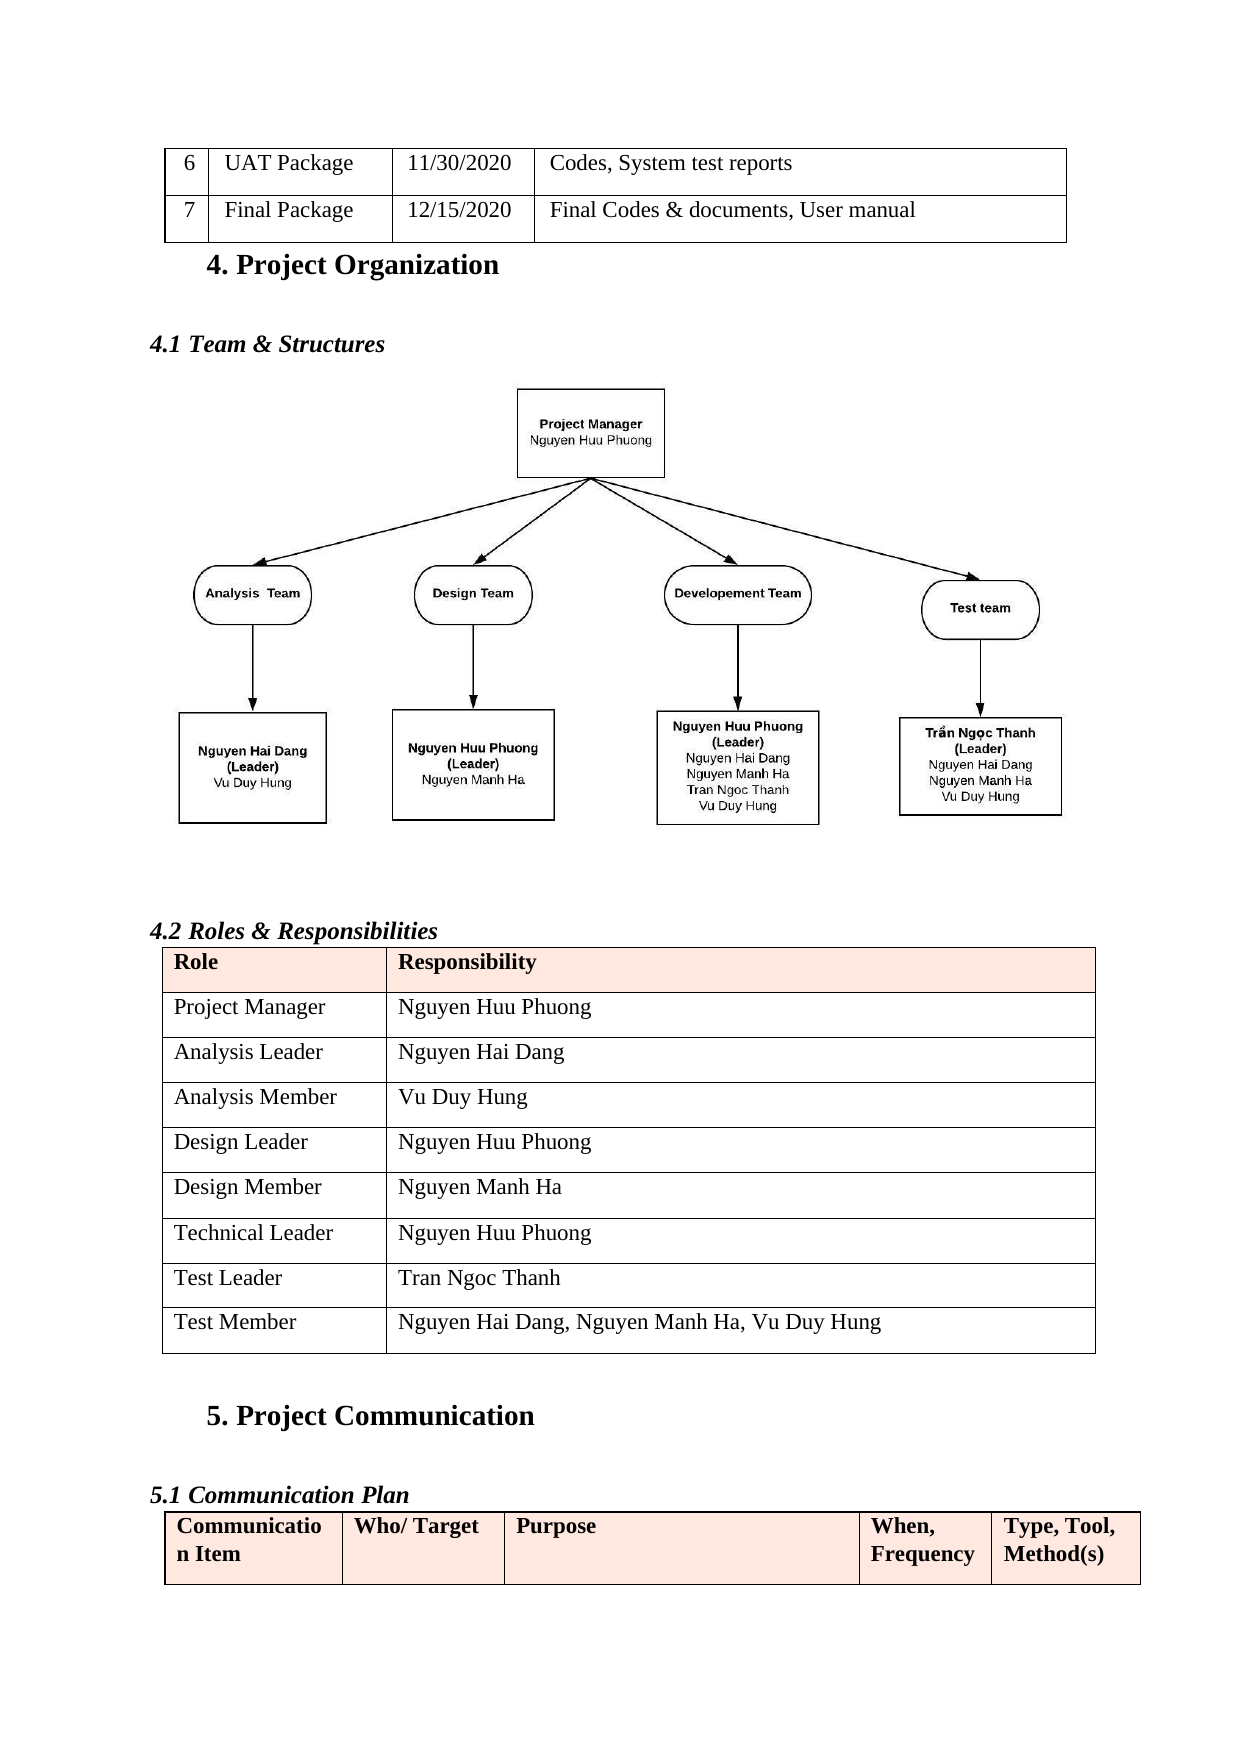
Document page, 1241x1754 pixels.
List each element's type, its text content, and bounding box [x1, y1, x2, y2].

table_cell Nguyen Hai Dang, Nguyen Manh Ha, Vu Duy Hung [387, 1308, 1095, 1353]
table_header Responsibility [387, 948, 1095, 992]
table_cell Tran Ngoc Thanh [387, 1264, 1095, 1307]
table_cell Test Leader [163, 1264, 386, 1307]
subtitle Team & Structures [150, 329, 1215, 358]
table_header Communicatio n Item [166, 1513, 342, 1584]
table_cell Design Member [163, 1173, 386, 1217]
table_header Type, Tool, Method(s) [992, 1513, 1140, 1584]
subtitle Project Organization [206, 247, 1215, 281]
table_cell Nguyen Huu Phuong [387, 1128, 1095, 1172]
table_cell Project Manager [163, 993, 386, 1037]
subtitle Roles & Responsibilities [150, 916, 1215, 945]
picture [173, 383, 1067, 830]
table_cell Final Codes & documents, User manual [535, 196, 1066, 242]
table_header Purpose [505, 1513, 859, 1584]
table_header Role [163, 948, 386, 992]
table_cell Design Leader [163, 1128, 386, 1172]
table_cell Analysis Member [163, 1083, 386, 1127]
table_cell Analysis Leader [163, 1038, 386, 1082]
table_cell Nguyen Hai Dang [387, 1038, 1095, 1082]
table_cell Final Package [209, 196, 392, 242]
table_cell 12/15/2020 [393, 196, 534, 242]
table_header Codes, System test reports [535, 149, 1066, 195]
table_cell Nguyen Huu Phuong [387, 993, 1095, 1037]
table_header Who/ Target [343, 1513, 504, 1584]
subtitle Communication Plan [150, 1480, 1215, 1509]
table_header UAT Package [209, 149, 392, 195]
table_header 6 [166, 149, 208, 195]
table_header When, Frequency [860, 1513, 991, 1584]
table_header 11/30/2020 [393, 149, 534, 195]
table_cell Vu Duy Hung [387, 1083, 1095, 1127]
table_cell Test Member [163, 1308, 386, 1353]
table_cell Technical Leader [163, 1219, 386, 1262]
table_cell Nguyen Huu Phuong [387, 1219, 1095, 1262]
table_cell Nguyen Manh Ha [387, 1173, 1095, 1217]
subtitle Project Communication [206, 1398, 1215, 1432]
table_cell 7 [166, 196, 208, 242]
